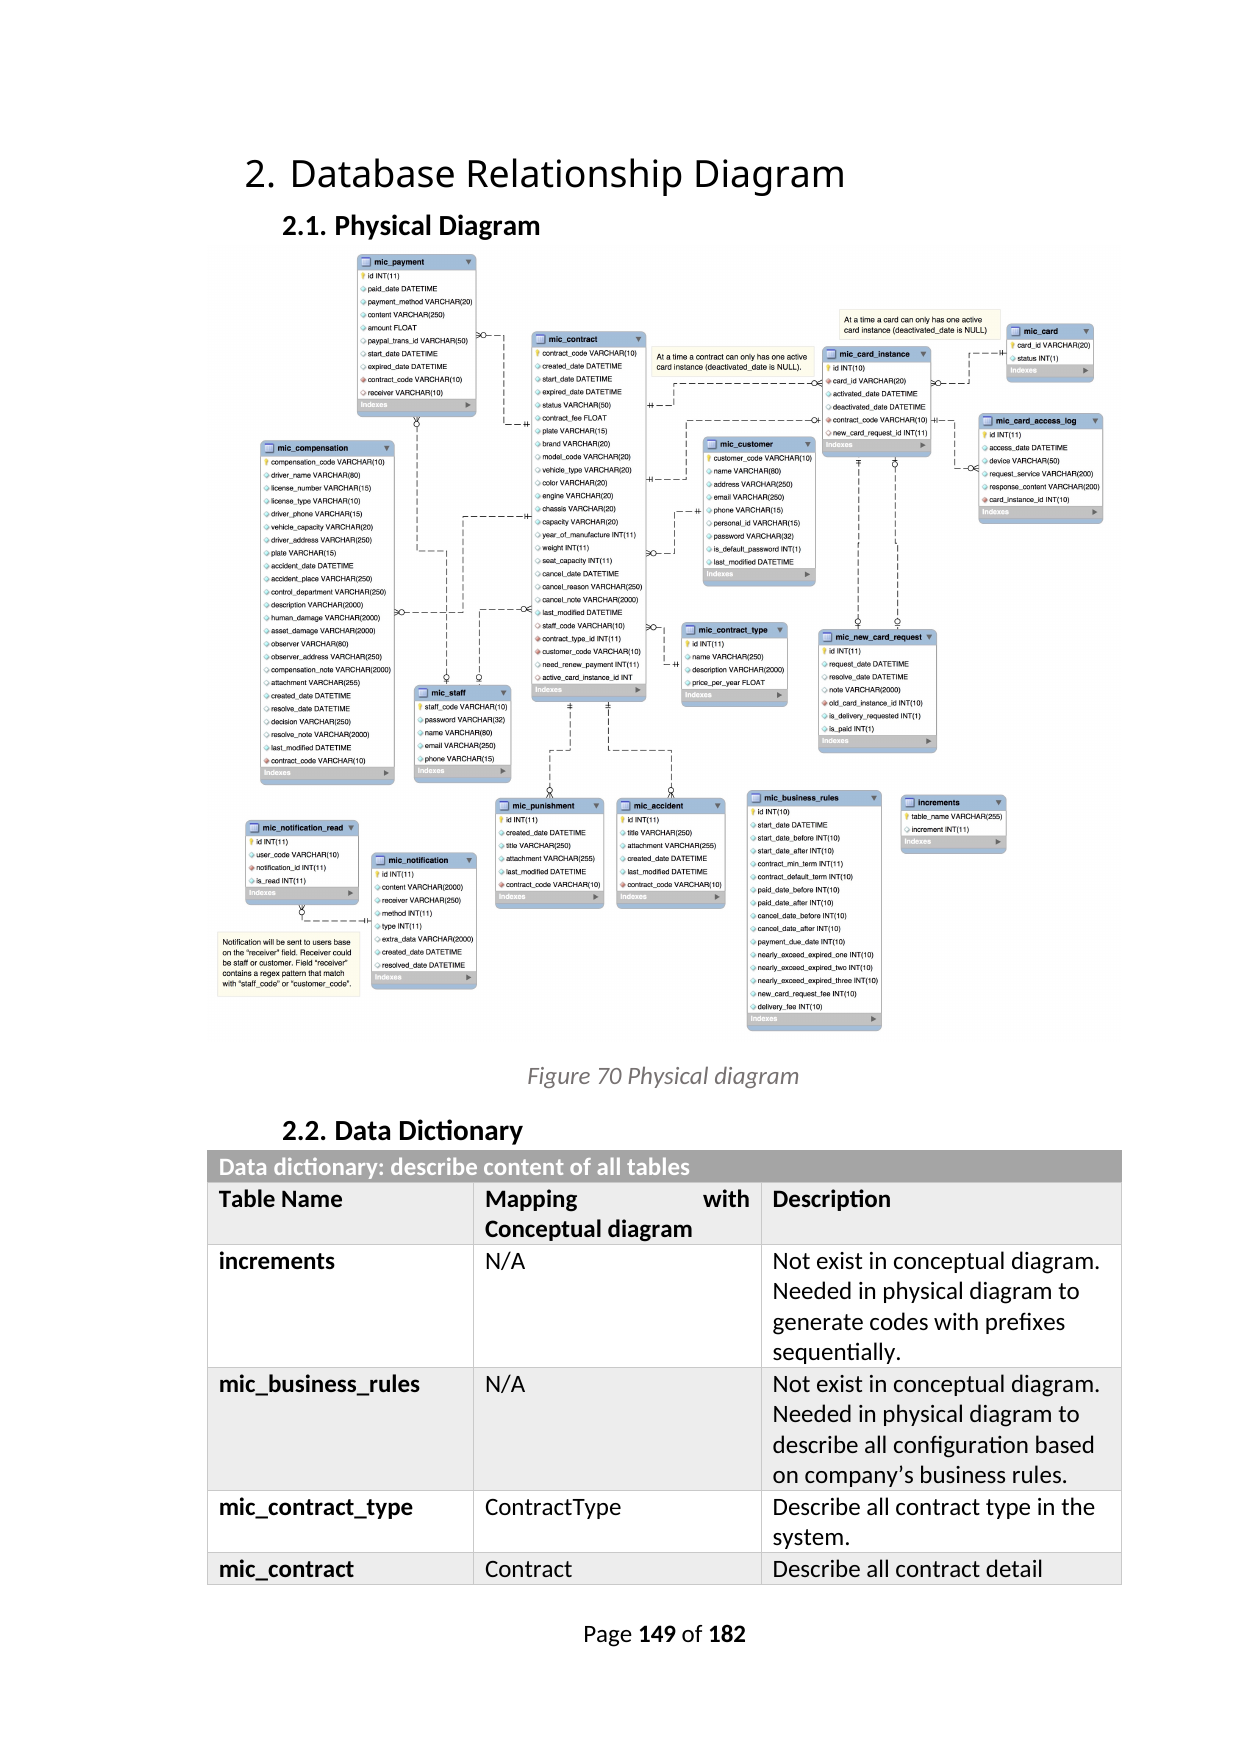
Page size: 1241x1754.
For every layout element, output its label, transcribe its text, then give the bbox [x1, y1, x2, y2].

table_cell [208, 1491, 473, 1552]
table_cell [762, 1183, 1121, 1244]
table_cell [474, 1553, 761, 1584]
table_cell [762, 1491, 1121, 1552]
subtitle Data Dictionary [282, 1112, 1122, 1147]
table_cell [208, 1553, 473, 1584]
subtitle Physical Diagram [282, 207, 1122, 243]
subtitle Database Relationship Diagram [244, 148, 1122, 199]
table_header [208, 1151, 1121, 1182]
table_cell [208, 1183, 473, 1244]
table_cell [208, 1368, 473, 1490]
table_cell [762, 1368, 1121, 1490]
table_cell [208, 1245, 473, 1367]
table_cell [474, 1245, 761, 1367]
picture [206, 245, 1122, 1042]
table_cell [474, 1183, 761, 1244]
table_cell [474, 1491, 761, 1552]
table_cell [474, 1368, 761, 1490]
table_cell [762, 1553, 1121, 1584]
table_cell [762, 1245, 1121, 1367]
